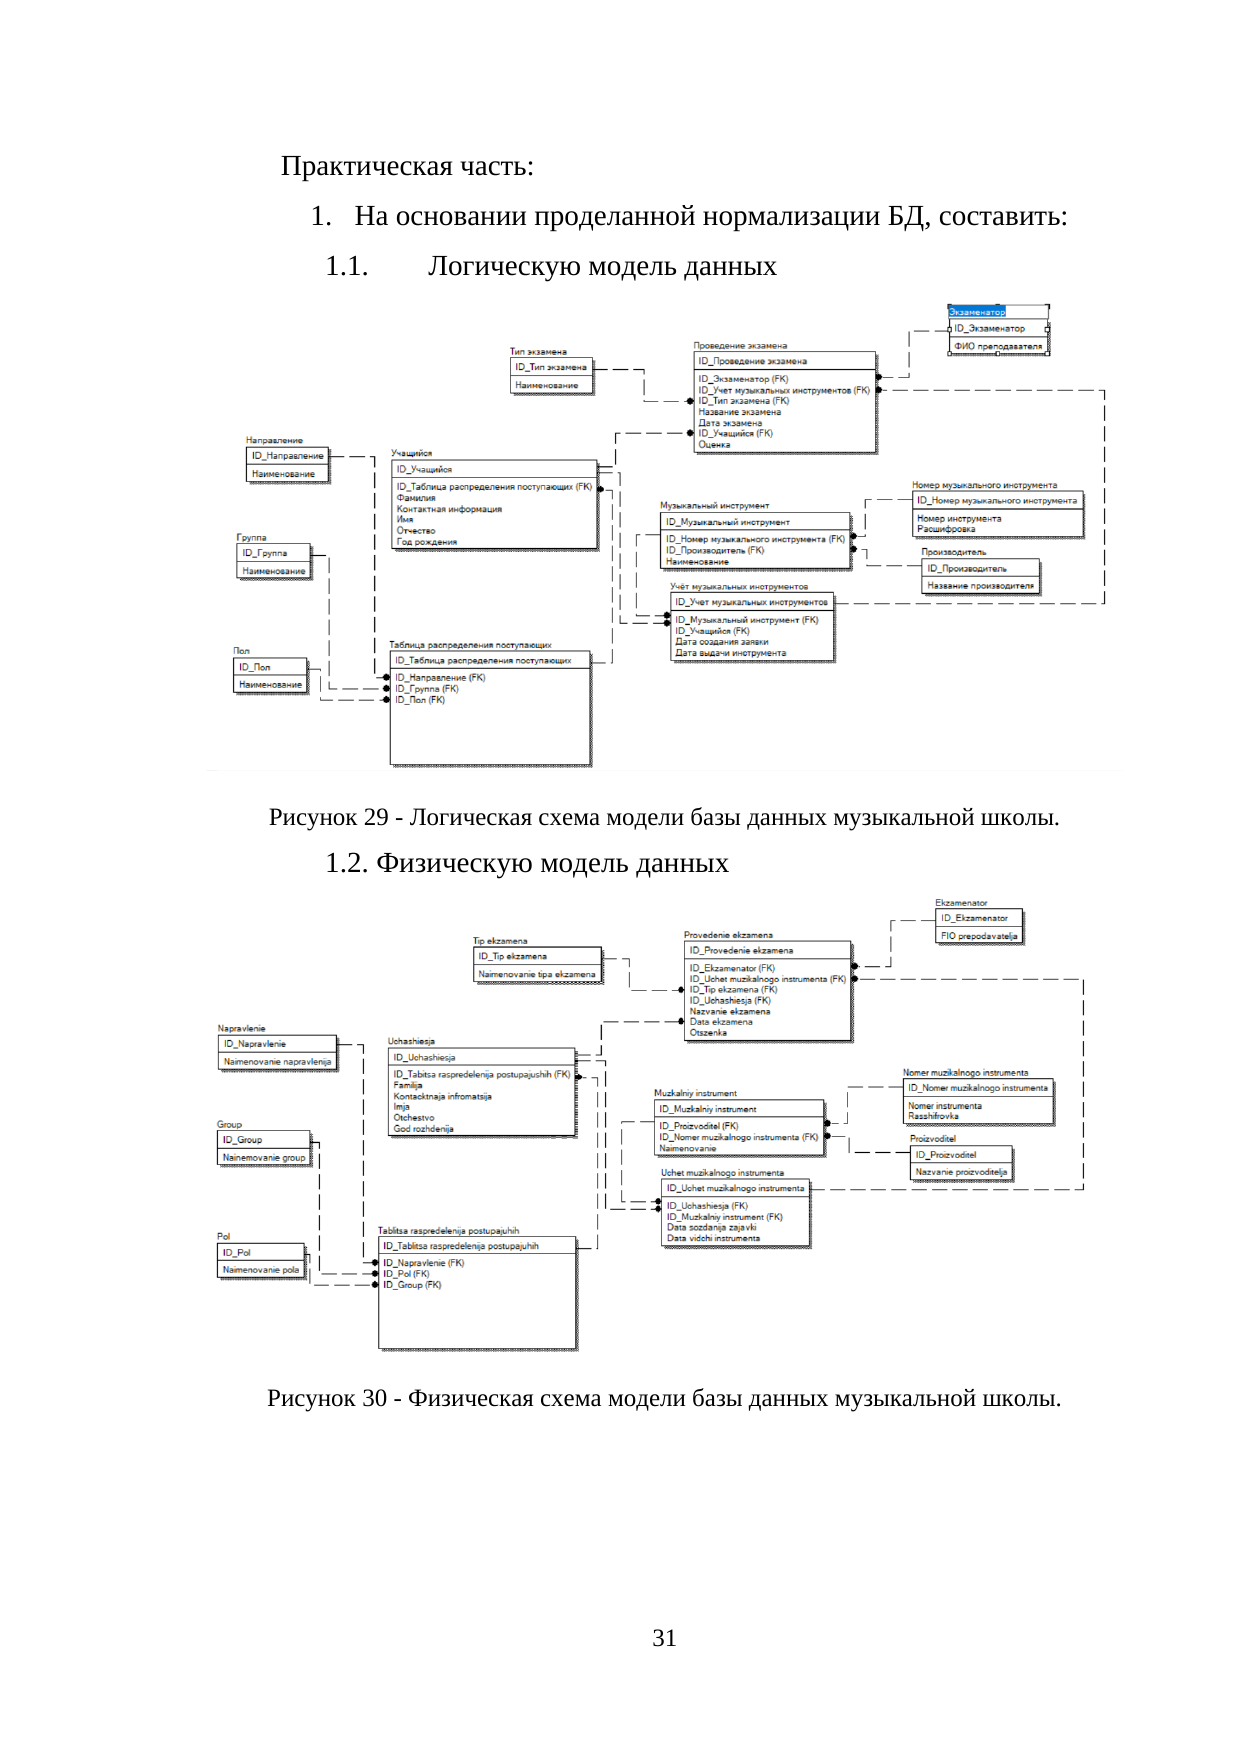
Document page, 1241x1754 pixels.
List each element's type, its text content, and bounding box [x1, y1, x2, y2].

text Рисунок 30 - Физическая схема модели базы данных музыкальной школы. [207, 1383, 1122, 1412]
list Логическую модель данных [325, 248, 1122, 282]
text Практическая часть: [207, 148, 1122, 181]
picture [206, 298, 1123, 771]
picture [206, 895, 1123, 1353]
text Рисунок 29 - Логическая схема модели базы данных музыкальной школы. [207, 802, 1122, 831]
list 1.2. Физическую модель данных [282, 845, 1122, 878]
list На основании проделанной нормализации БД, составить: [282, 198, 1122, 232]
